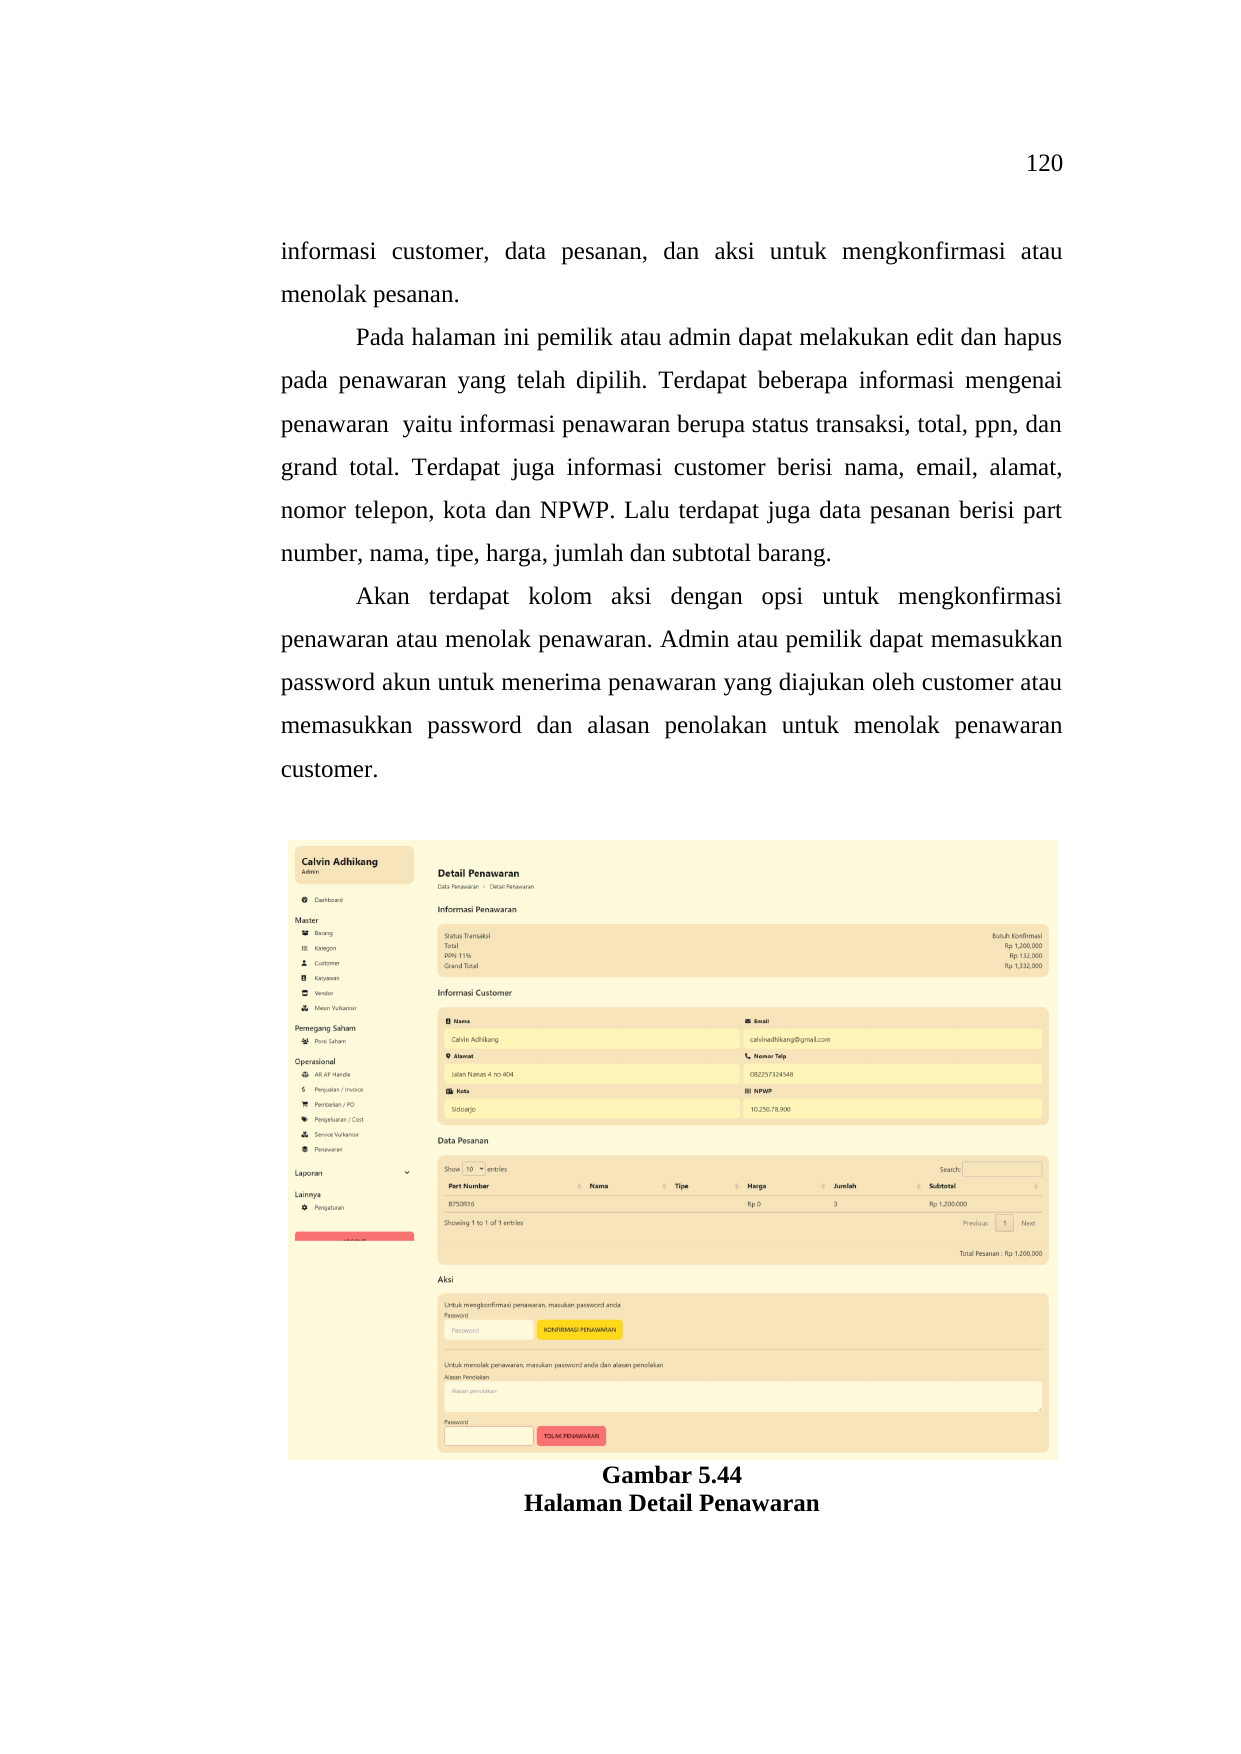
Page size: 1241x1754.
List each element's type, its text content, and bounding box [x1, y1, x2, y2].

text Halaman Detail Penawaran [281, 1488, 1063, 1517]
text Gambar 5.44 [281, 1460, 1063, 1488]
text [281, 236, 1063, 308]
text Pada halaman ini pemilik atau admin dapat melakukan edit dan hapus pada penawaran yang telah dipilih. Terdapat beberapa informasi mengenai penawaran yaitu informasi penawaran berupa status transaksi, total, ppn, dan grand total. Terdapat juga informasi customer berisi nama, email, alamat, nomor telepon, kota dan NPWP. Lalu terdapat juga data pesanan berisi part number, nama, tipe, harga, jumlah dan subtotal barang. [281, 322, 1063, 567]
text Akan terdapat kolom aksi dengan opsi untuk mengkonfirmasi penawaran atau menolak penawaran. Admin atau pemilik dapat memasukkan password akun untuk menerima penawaran yang diajukan oleh customer atau memasukkan password dan alasan penolakan untuk menolak penawaran customer. [281, 581, 1063, 782]
picture [288, 840, 1058, 1460]
